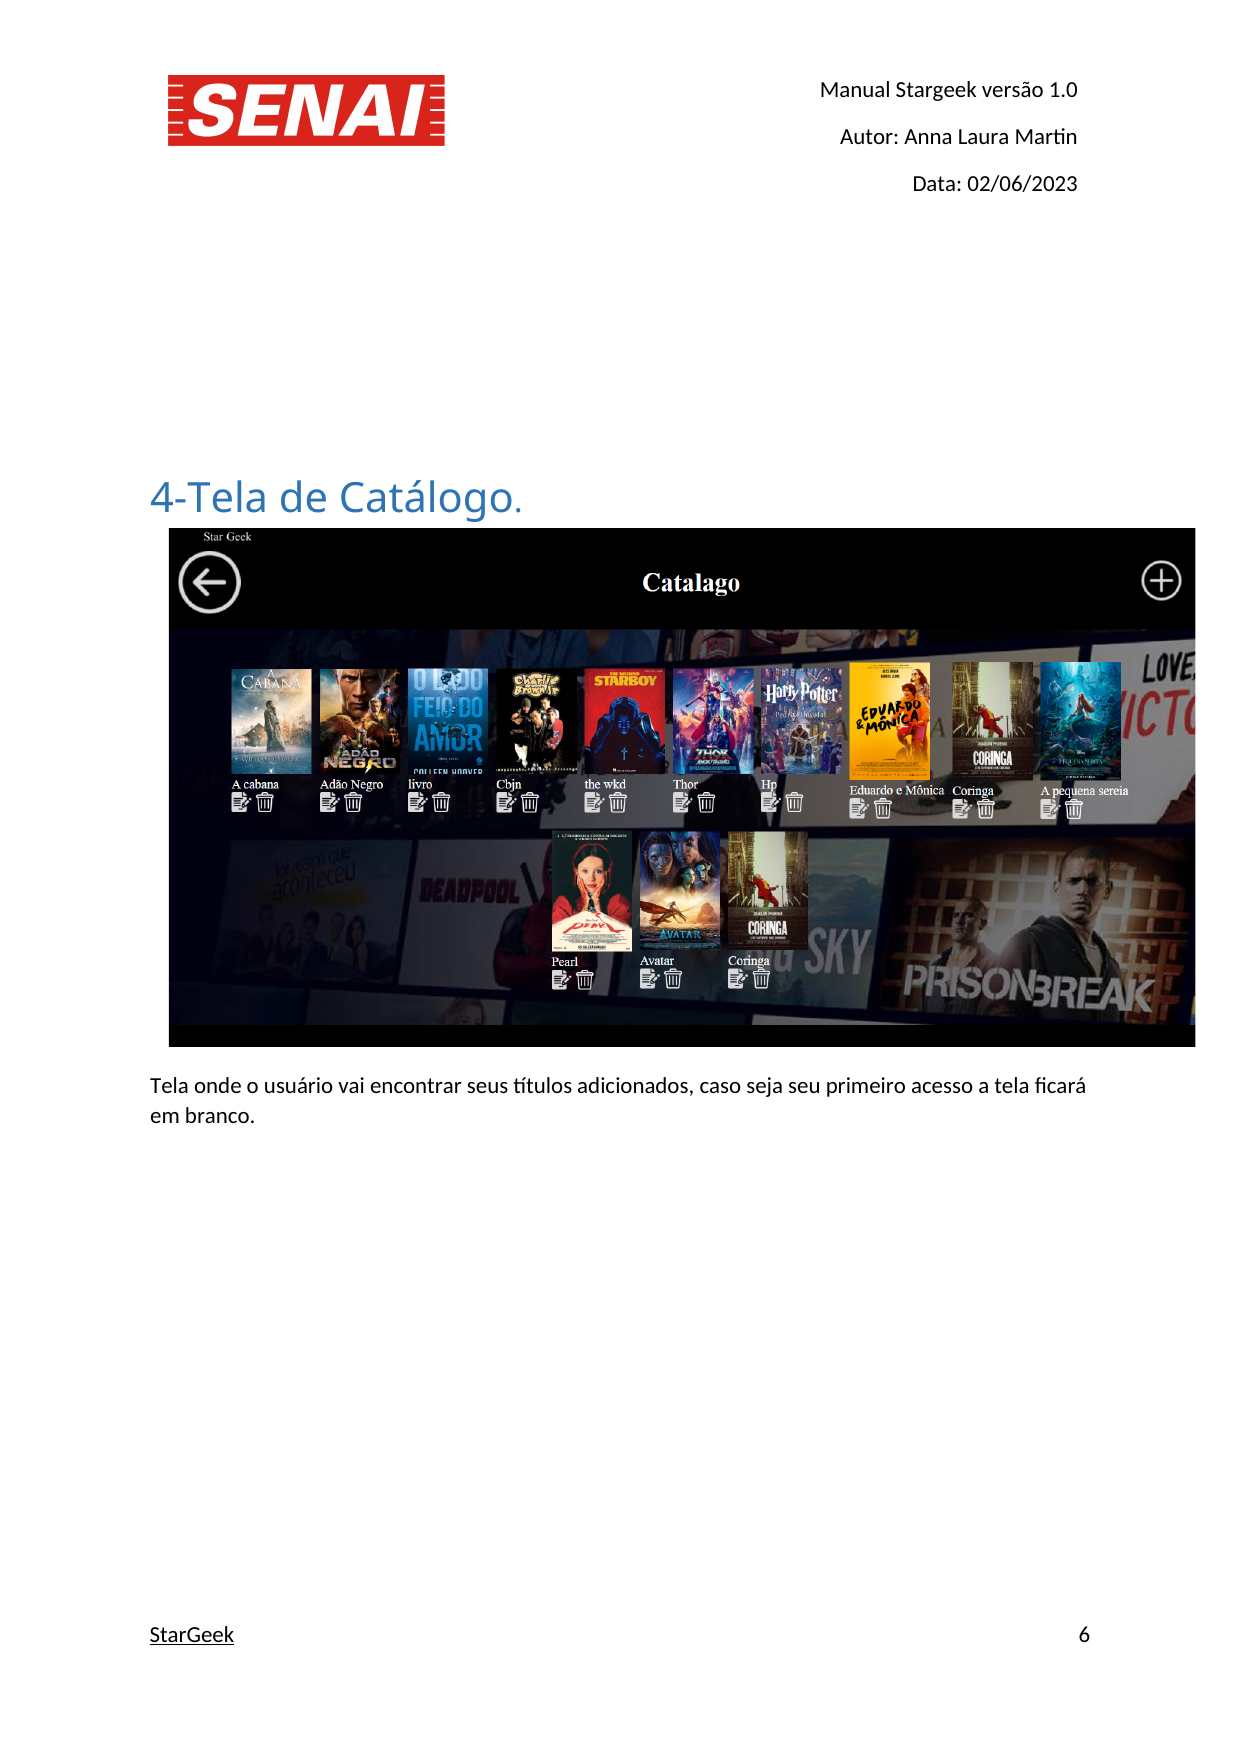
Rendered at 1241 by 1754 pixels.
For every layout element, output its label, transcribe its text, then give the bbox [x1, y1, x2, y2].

text Tela onde o usuário vai encontrar seus títulos adicionados, caso seja seu primeiro acesso a tela ficará em branco. [150, 1071, 1090, 1129]
subtitle 4-Tela de Catálogo. [150, 467, 1090, 524]
